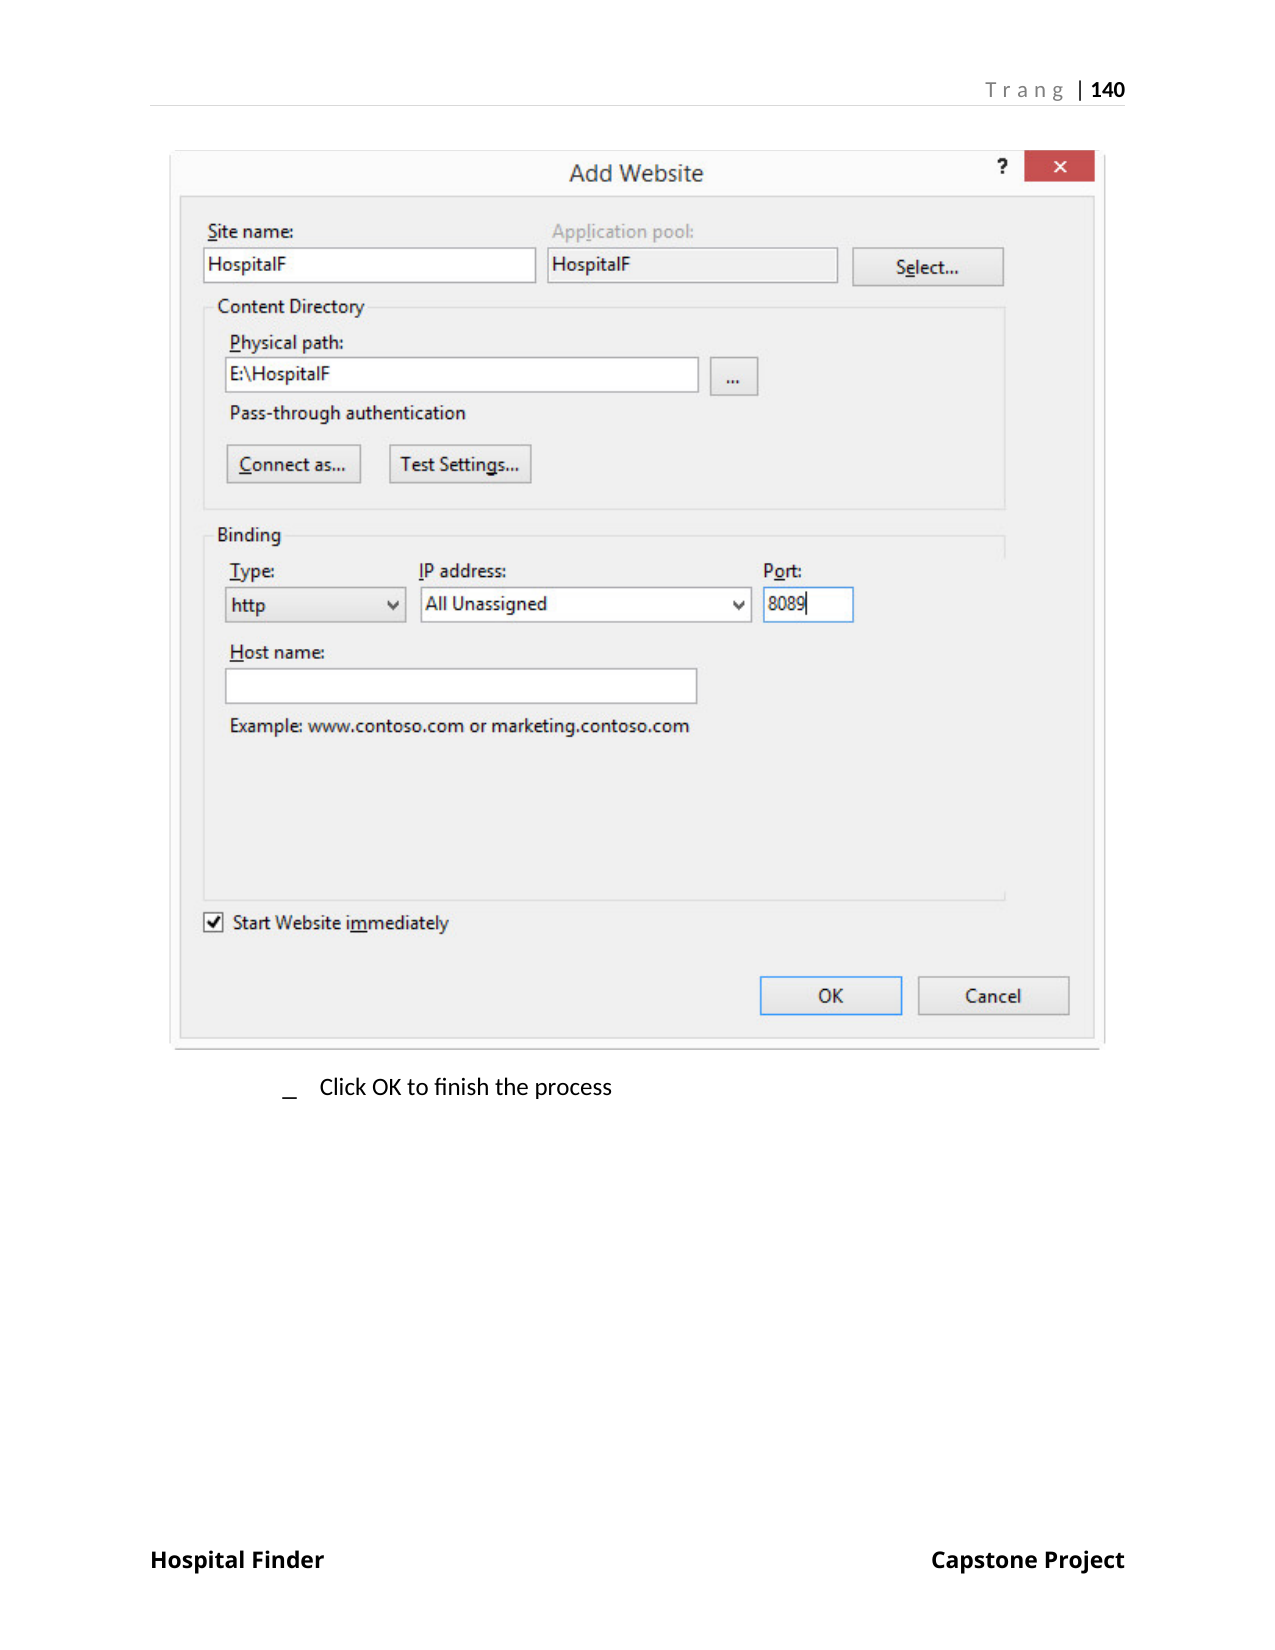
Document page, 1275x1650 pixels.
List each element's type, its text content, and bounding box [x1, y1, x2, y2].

picture [169, 150, 1106, 1050]
list Click OK to finish the process [282, 1067, 1125, 1102]
